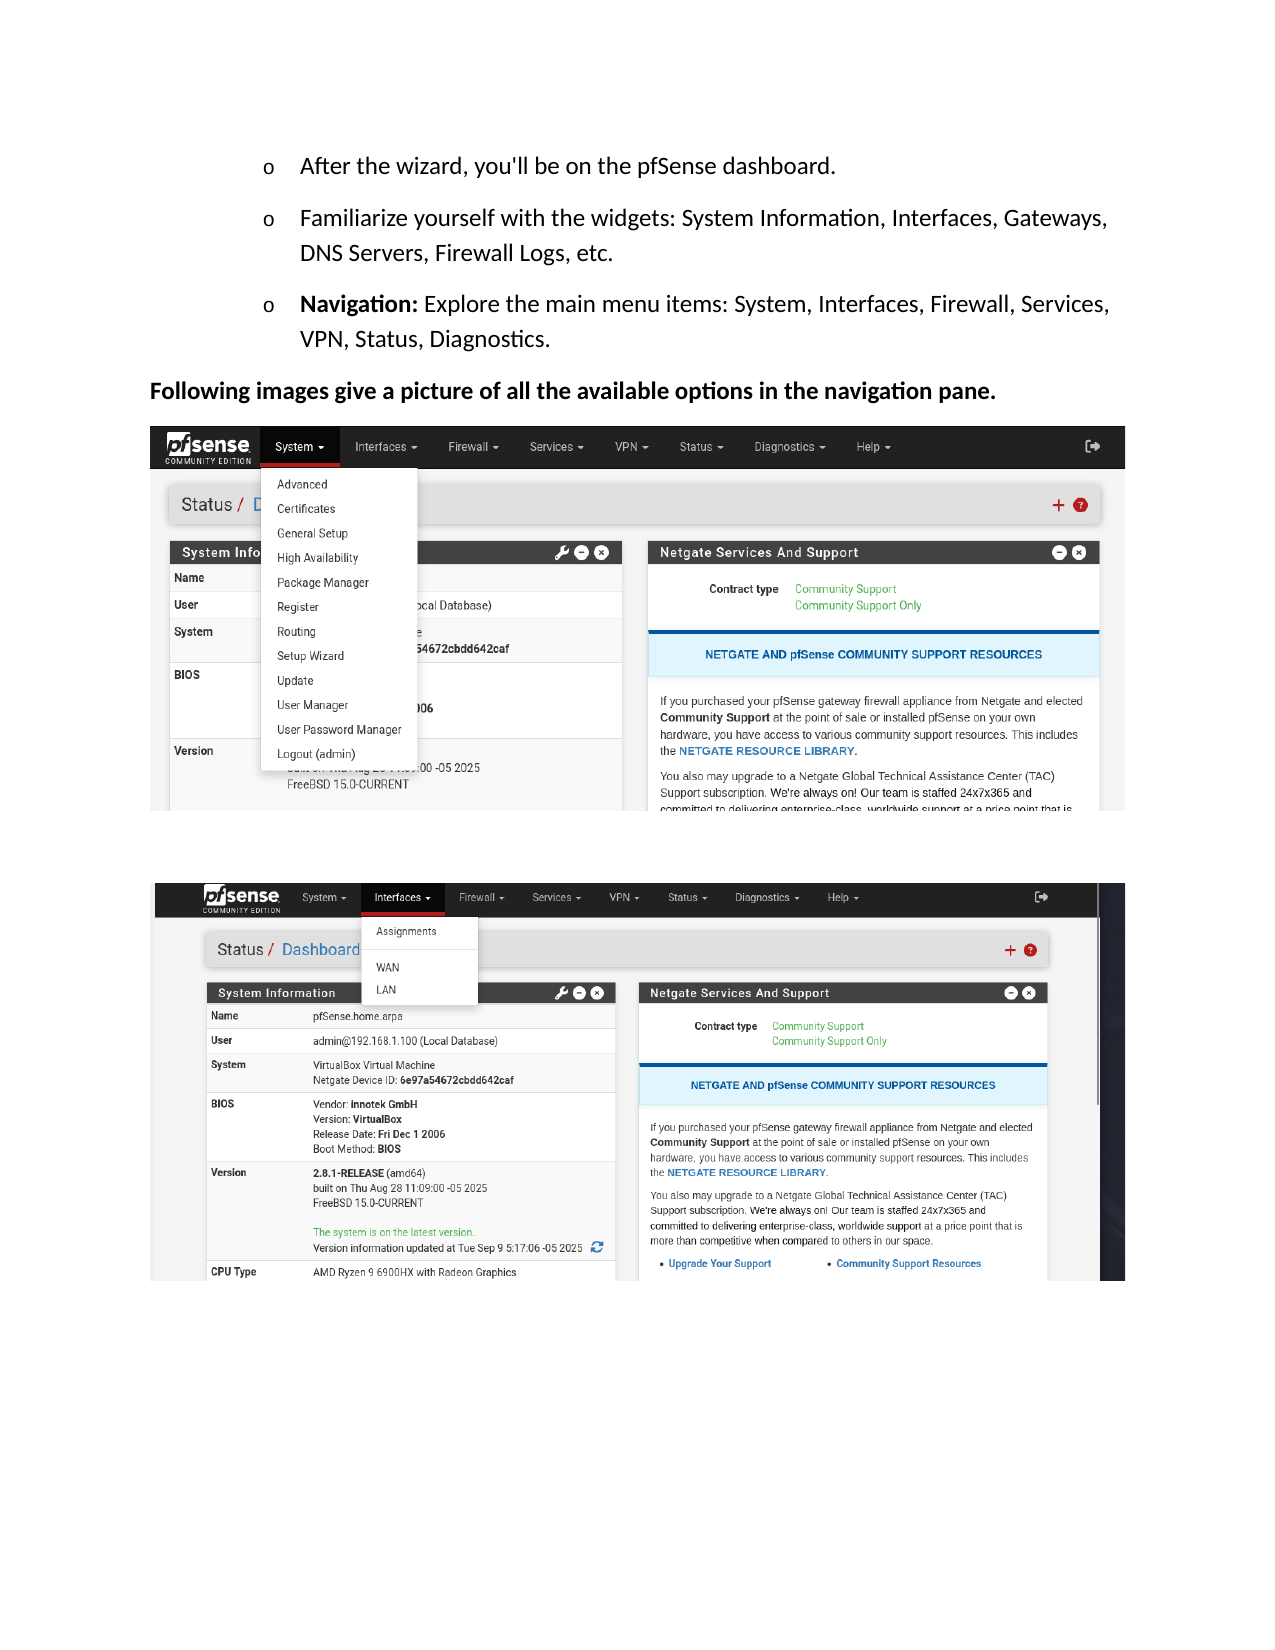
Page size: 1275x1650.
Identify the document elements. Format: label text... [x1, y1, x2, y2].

list Navigation: Explore the main menu items: System, Interfaces, Firewall, Services, VPN, Status, Diagnostics. [262, 288, 1125, 354]
text Following images give a picture of all the available options in the navigation pane. [150, 375, 1125, 406]
list After the wizard, you'll be on the pfSense dashboard. [262, 150, 1125, 181]
picture [150, 426, 1125, 811]
list Familiarize yourself with the widgets: System Information, Interfaces, Gateways, DNS Servers, Firewall Logs, etc. [262, 202, 1125, 267]
picture [150, 883, 1125, 1281]
